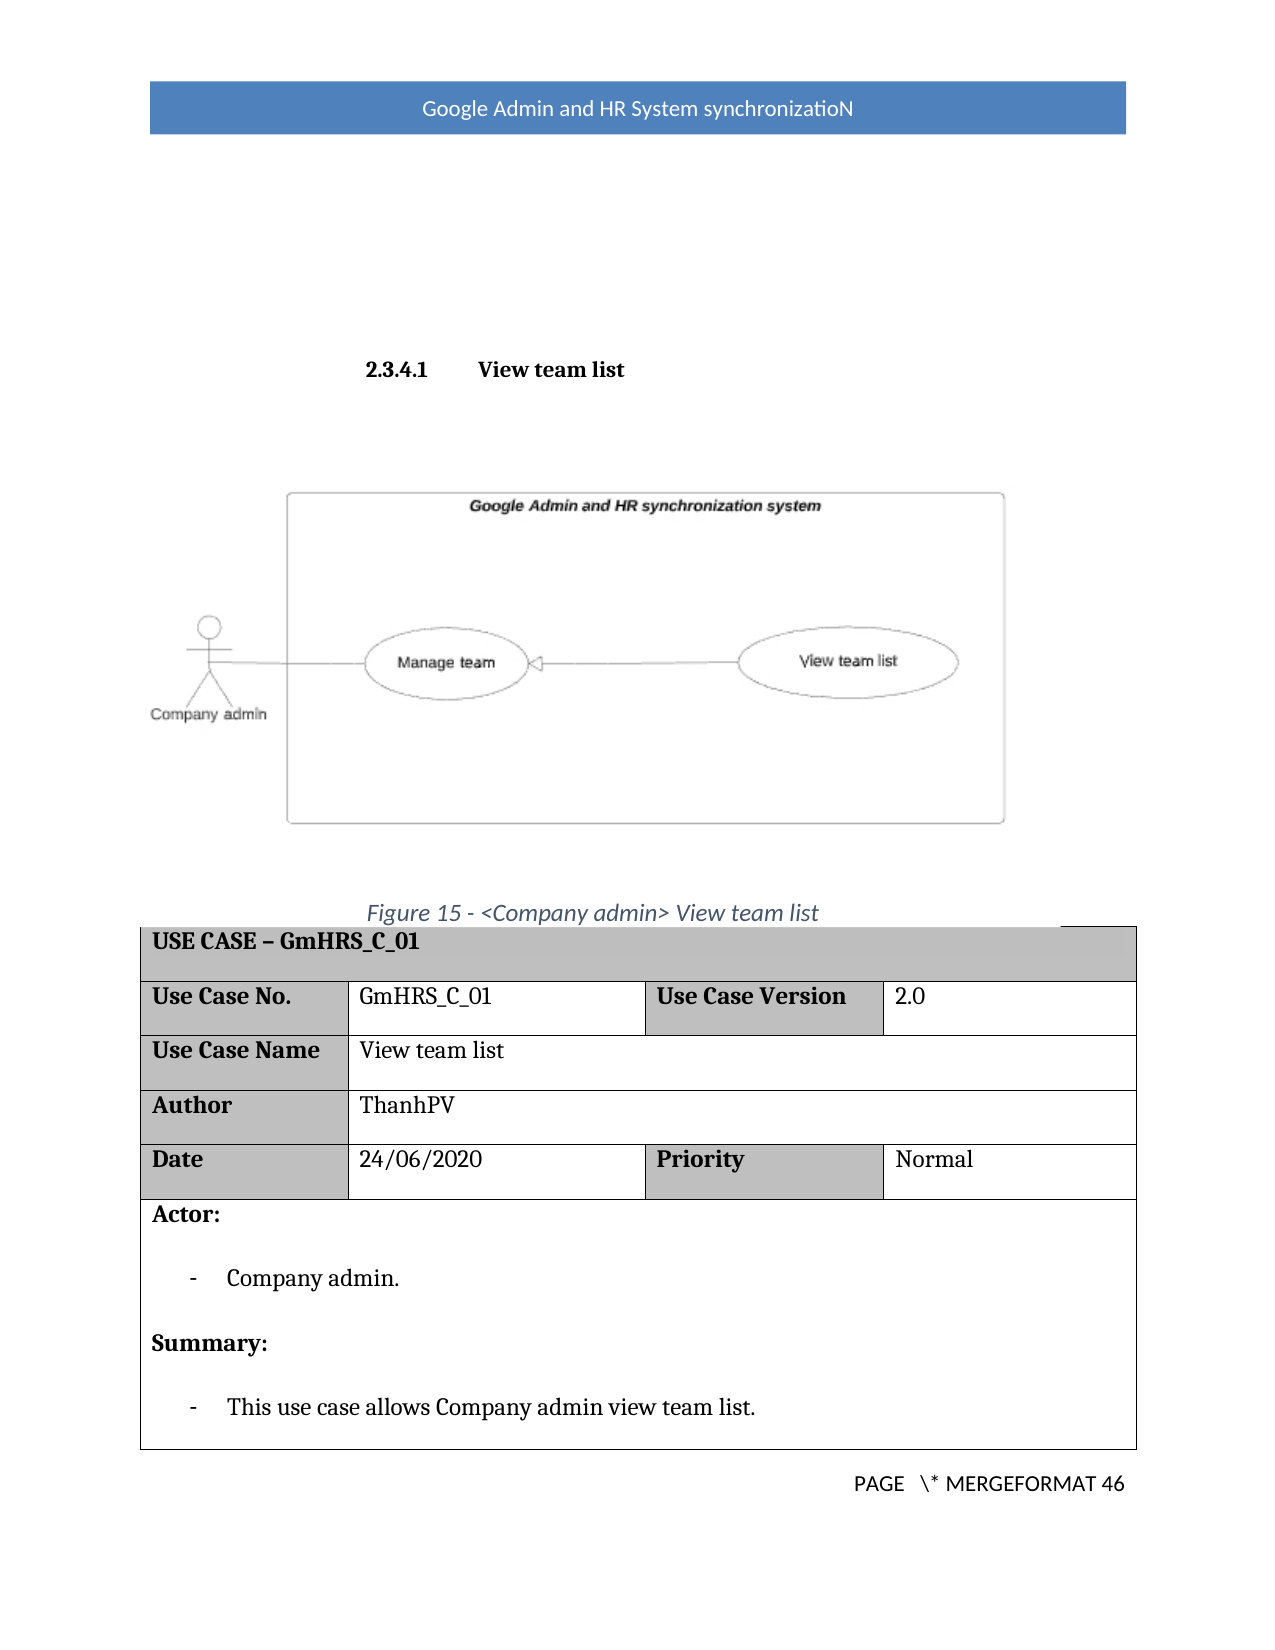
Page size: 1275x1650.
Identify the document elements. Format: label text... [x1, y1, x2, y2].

subtitle View team list [366, 356, 1125, 383]
table_cell Priority [646, 1145, 883, 1199]
table_cell Date [141, 1145, 348, 1199]
table_header USE CASE – GmHRS_C_01 [141, 927, 1136, 981]
table_cell View team list [349, 1036, 1136, 1090]
table_cell 24/06/2020 [349, 1145, 645, 1199]
table_cell Use Case Name [141, 1036, 348, 1090]
picture [124, 447, 1061, 859]
table_cell ThanhPV [349, 1091, 1136, 1144]
table_cell Use Case No. [141, 982, 348, 1035]
table_cell Normal [884, 1145, 1136, 1199]
table_cell GmHRS_C_01 [349, 982, 645, 1035]
table_cell 2.0 [884, 982, 1136, 1035]
table_cell Use Case Version [646, 982, 883, 1035]
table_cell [141, 1200, 1136, 1449]
table_cell Author [141, 1091, 348, 1144]
